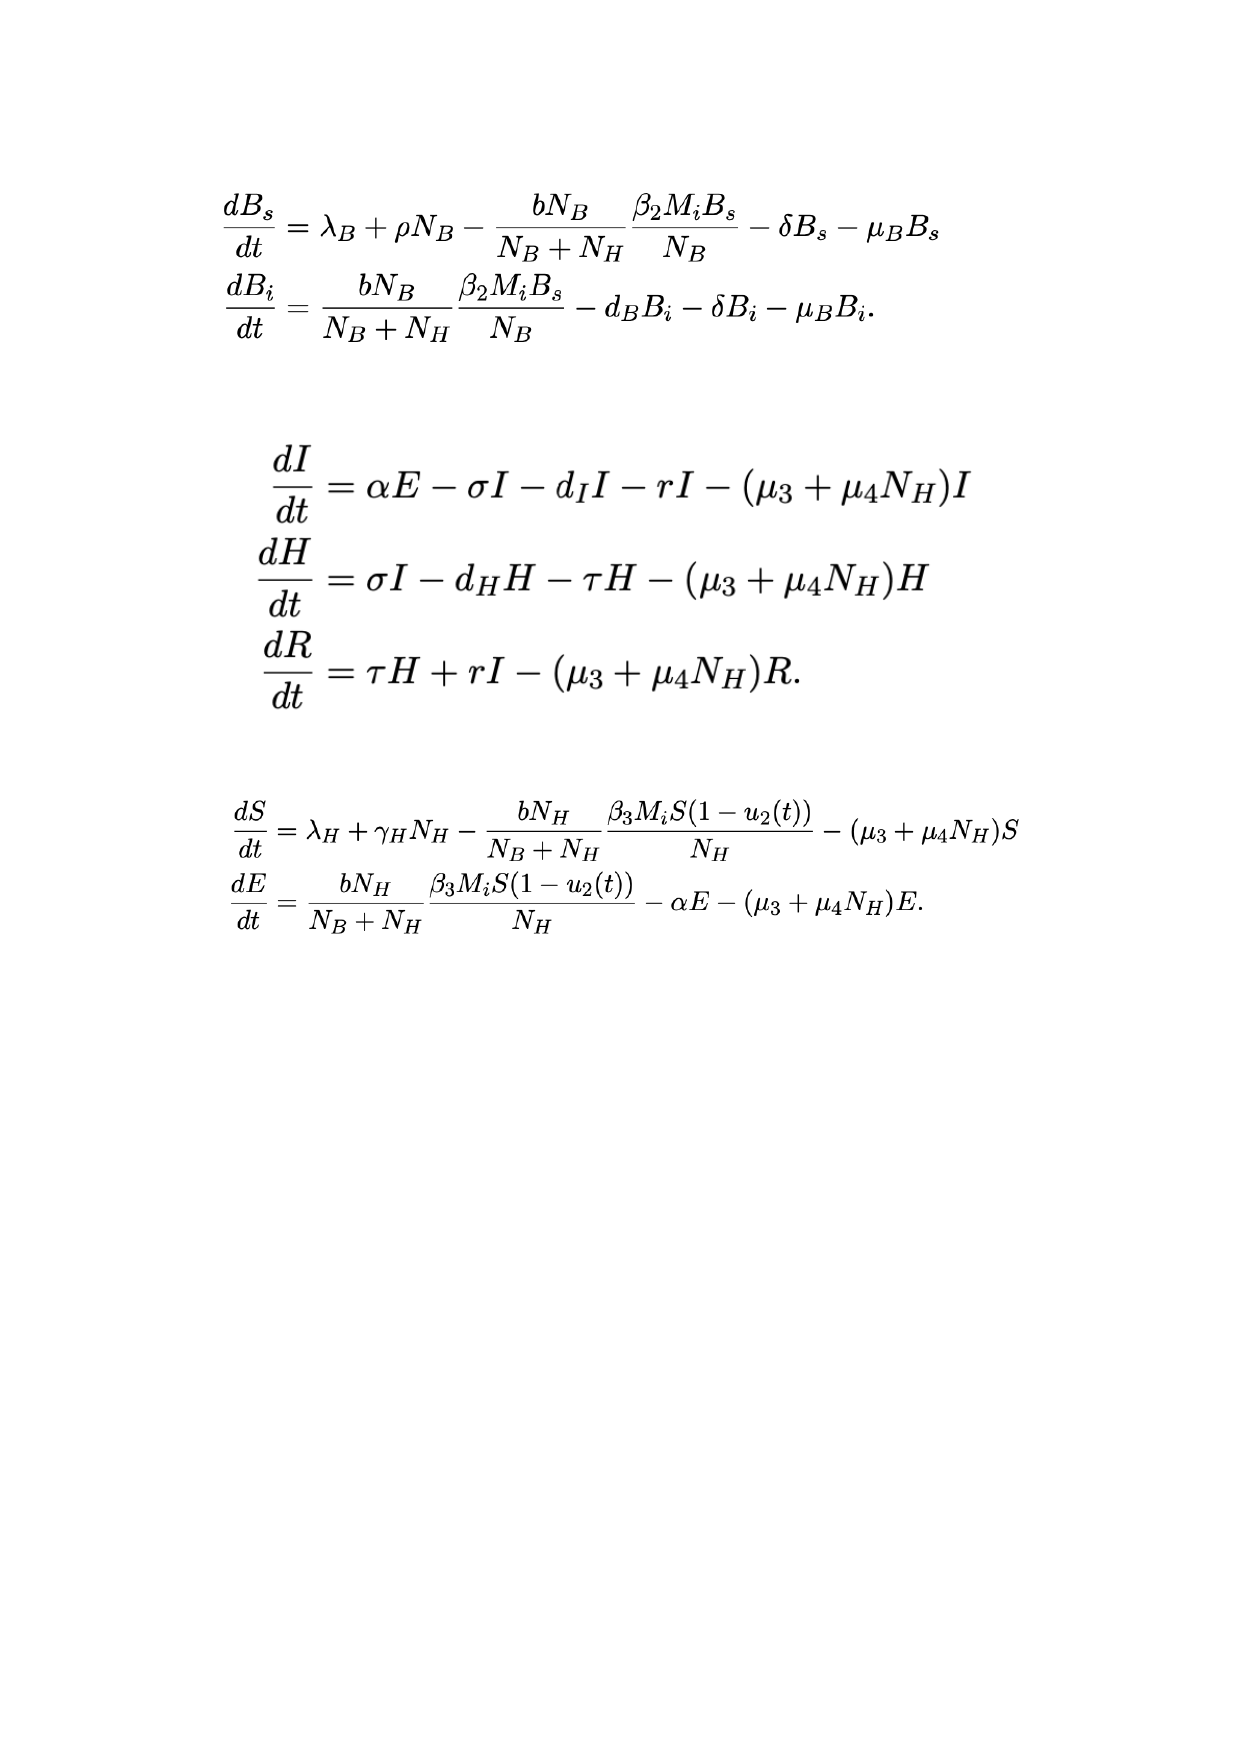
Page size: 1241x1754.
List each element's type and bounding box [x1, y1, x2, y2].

picture [187, 779, 1053, 952]
picture [187, 389, 1053, 750]
picture [187, 162, 1053, 378]
